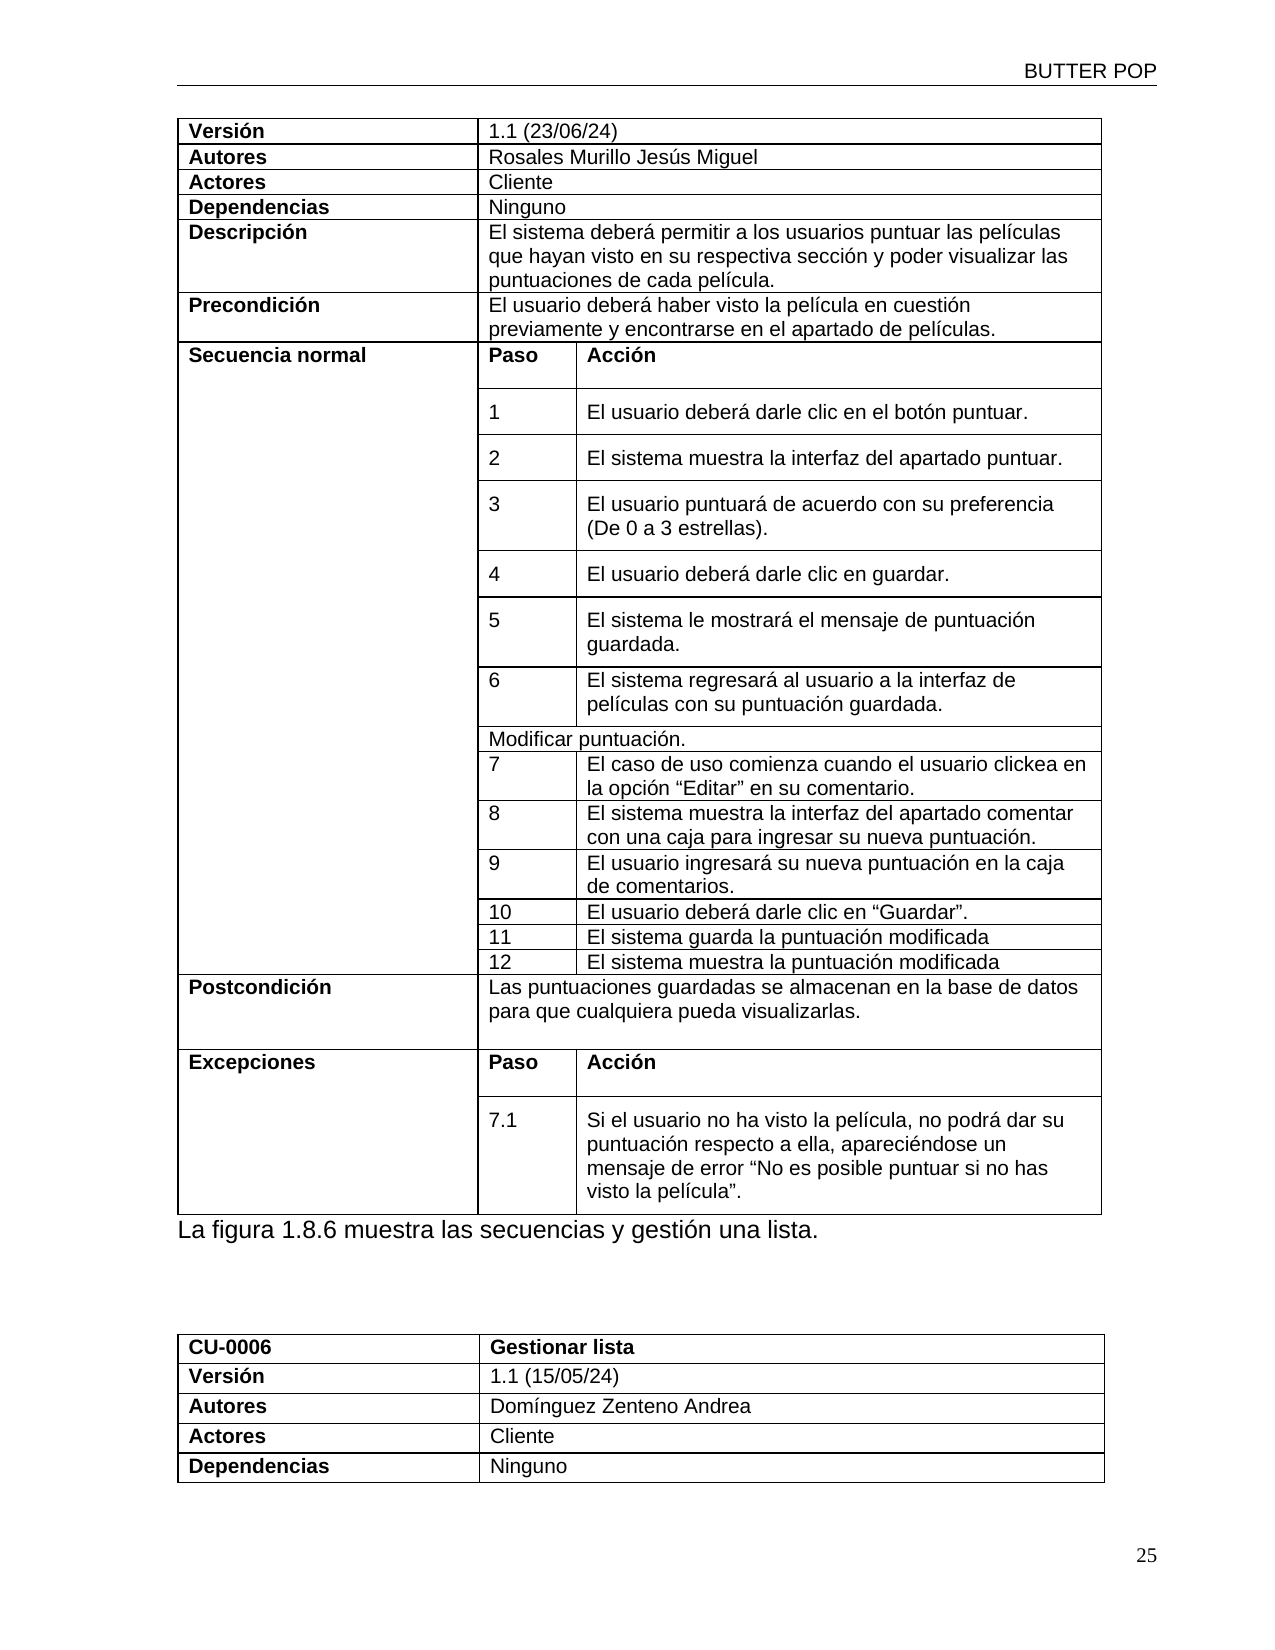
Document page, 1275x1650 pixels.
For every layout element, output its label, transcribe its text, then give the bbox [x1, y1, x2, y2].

table_cell El usuario deberá darle clic en el botón puntuar. [577, 389, 1101, 434]
table_cell 1.1 (15/05/24) [480, 1364, 1104, 1393]
table_cell Postcondición [179, 975, 477, 1049]
table_cell Versión [179, 1364, 479, 1393]
table_cell Cliente [479, 170, 1101, 194]
table_cell El sistema muestra la interfaz del apartado puntuar. [577, 435, 1101, 480]
table_cell El sistema muestra la interfaz del apartado comentar con una caja para ingresar su nueva puntuación. [577, 801, 1101, 849]
text La figura 1.8.6 muestra las secuencias y gestión una lista. [177, 1215, 1157, 1244]
table_header Gestionar lista [480, 1335, 1104, 1363]
table_cell Acción [577, 343, 1101, 388]
table_cell Si el usuario no ha visto la película, no podrá dar su puntuación respecto a ella, apareciéndose un mensaje de error “No es posible puntuar si no has visto la película”. [577, 1097, 1101, 1214]
table_cell Secuencia normal [179, 343, 477, 974]
table_cell El caso de uso comienza cuando el usuario clickea en la opción “Editar” en su comentario. [577, 752, 1101, 800]
table_cell 10 [479, 900, 576, 923]
table_cell 6 [479, 668, 576, 726]
table_cell El usuario deberá darle clic en “Guardar”. [577, 900, 1101, 923]
table_cell Domínguez Zenteno Andrea [480, 1394, 1104, 1422]
table_cell Autores [179, 1394, 479, 1422]
table_cell Dependencias [179, 195, 477, 219]
table_cell Las puntuaciones guardadas se almacenan en la base de datos para que cualquiera pueda visualizarlas. [479, 975, 1101, 1049]
table_cell Acción [577, 1050, 1101, 1096]
table_cell 12 [479, 950, 576, 974]
table_cell 5 [479, 598, 576, 666]
table_cell Dependencias [179, 1454, 479, 1482]
table_cell Precondición [179, 293, 477, 341]
table_cell Autores [179, 145, 477, 168]
table_cell Modificar puntuación. [479, 727, 1101, 751]
table_cell El usuario ingresará su nueva puntuación en la caja de comentarios. [577, 850, 1101, 898]
table_cell 3 [479, 481, 576, 550]
table_cell El sistema muestra la puntuación modificada [577, 950, 1101, 974]
table_cell Versión [179, 119, 477, 143]
table_cell El sistema deberá permitir a los usuarios puntuar las películas que hayan visto en su respectiva sección y poder visualizar las puntuaciones de cada película. [479, 220, 1101, 292]
table_cell 11 [479, 925, 576, 949]
table_cell Descripción [179, 220, 477, 292]
table_cell Actores [179, 1424, 479, 1452]
table_cell 1.1 (23/06/24) [479, 119, 1101, 143]
table_cell Cliente [480, 1424, 1104, 1452]
table_cell El sistema regresará al usuario a la interfaz de películas con su puntuación guardada. [577, 668, 1101, 726]
table_cell 8 [479, 801, 576, 849]
table_cell Actores [179, 170, 477, 194]
table_cell 4 [479, 551, 576, 596]
table_cell 9 [479, 850, 576, 898]
table_cell 1 [479, 389, 576, 434]
table_cell El usuario deberá haber visto la película en cuestión previamente y encontrarse en el apartado de películas. [479, 293, 1101, 341]
table_cell 7.1 [479, 1097, 576, 1214]
table_cell Rosales Murillo Jesús Miguel [479, 145, 1101, 168]
table_cell Ninguno [479, 195, 1101, 219]
table_cell El sistema le mostrará el mensaje de puntuación guardada. [577, 598, 1101, 666]
table_cell 7 [479, 752, 576, 800]
table_cell Paso [479, 1050, 576, 1096]
table_cell 2 [479, 435, 576, 480]
table_cell El usuario deberá darle clic en guardar. [577, 551, 1101, 596]
table_cell El usuario puntuará de acuerdo con su preferencia (De 0 a 3 estrellas). [577, 481, 1101, 550]
table_cell Paso [479, 343, 576, 388]
table_header CU-0006 [179, 1335, 479, 1363]
table_cell Excepciones [179, 1050, 477, 1214]
table_cell El sistema guarda la puntuación modificada [577, 925, 1101, 949]
table_cell Ninguno [480, 1454, 1104, 1482]
